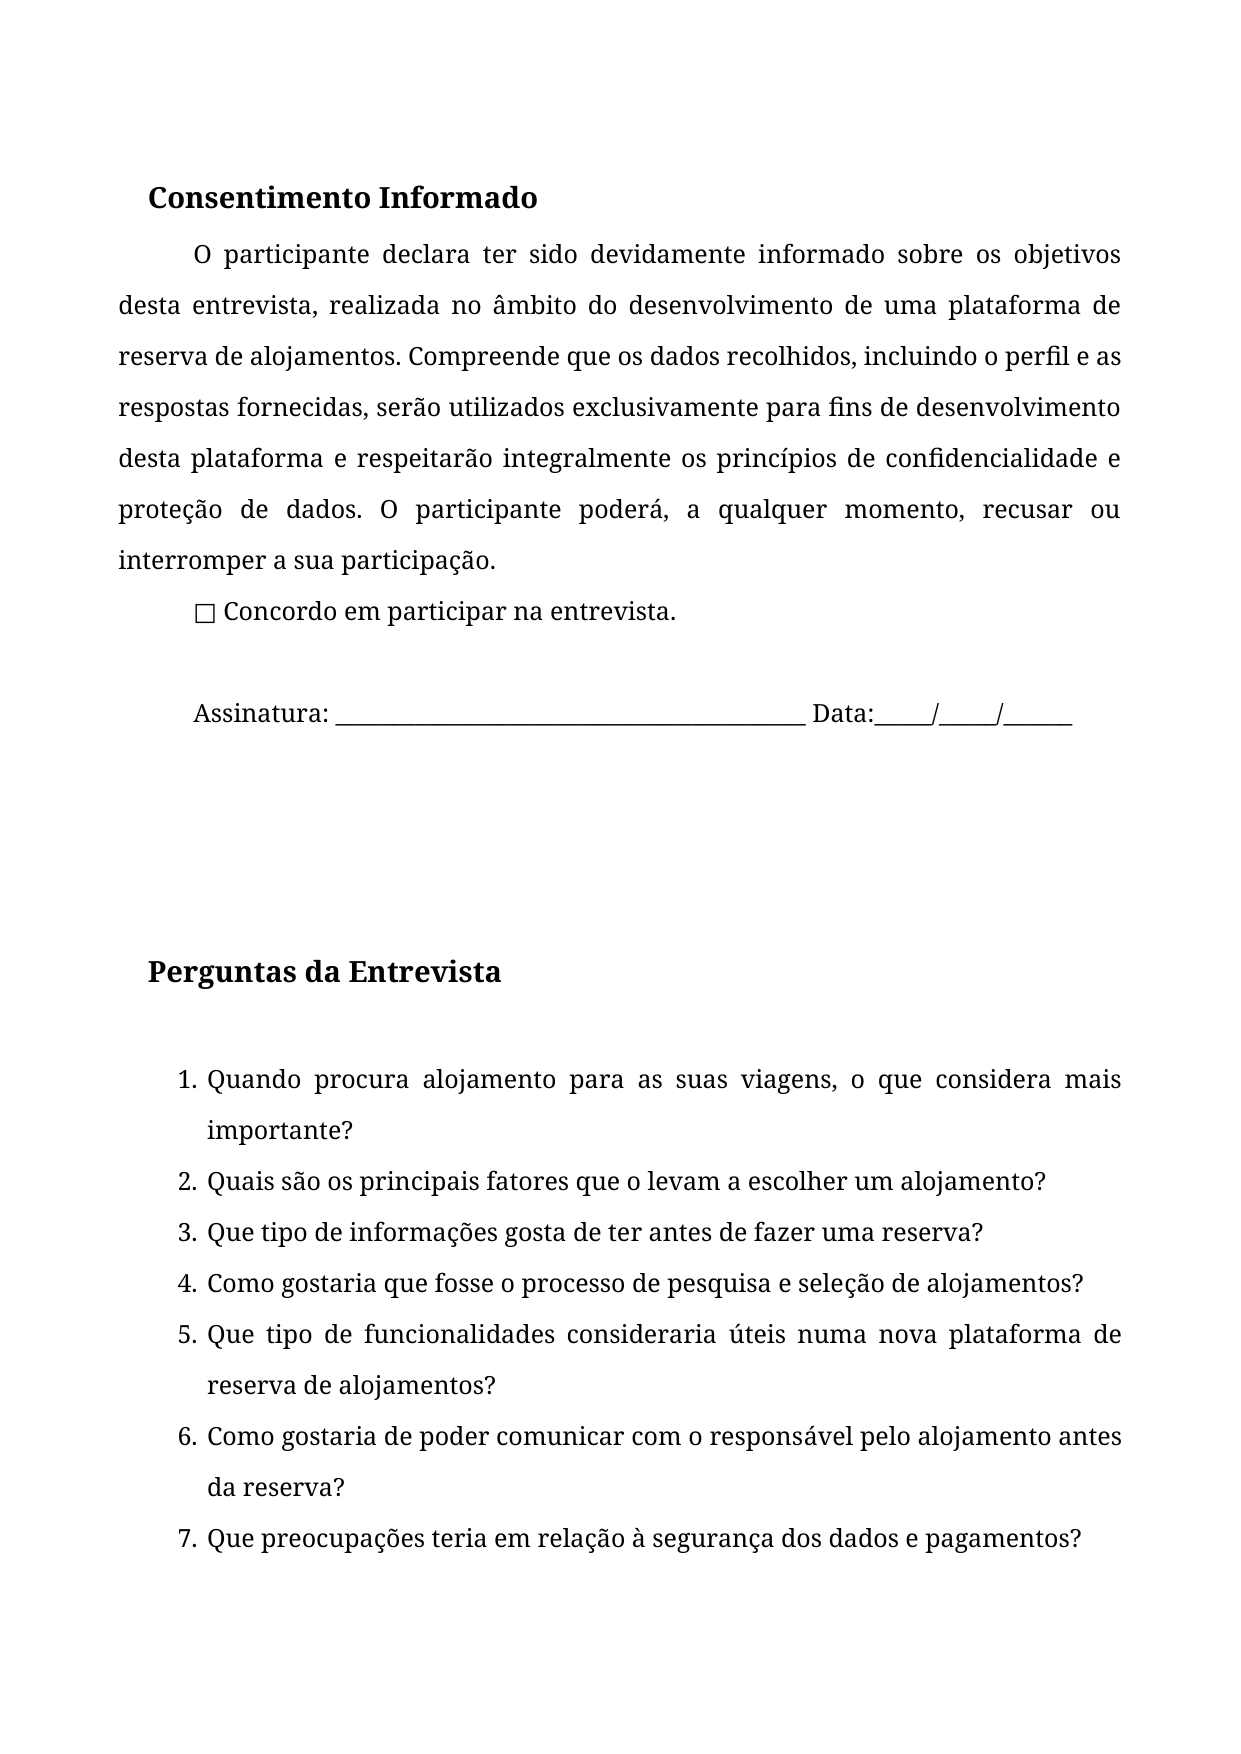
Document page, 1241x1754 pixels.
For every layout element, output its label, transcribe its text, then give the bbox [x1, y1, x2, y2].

text Perguntas da Entrevista [118, 951, 1122, 991]
text □ Concordo em participar na entrevista. [118, 594, 1122, 628]
text Consentimento Informado [148, 177, 1122, 217]
list Que tipo de informações gosta de ter antes de fazer uma reserva? [177, 1215, 1122, 1249]
list Que preocupações teria em relação à segurança dos dados e pagamentos? [177, 1521, 1122, 1555]
list Quais são os principais fatores que o levam a escolher um alojamento? [177, 1164, 1122, 1198]
text Assinatura: _________________________________________ Data:_____/_____/______ [118, 696, 1122, 730]
list Como gostaria que fosse o processo de pesquisa e seleção de alojamentos? [177, 1266, 1122, 1300]
list Quando procura alojamento para as suas viagens, o que considera mais importante? [177, 1062, 1122, 1147]
list Como gostaria de poder comunicar com o responsável pelo alojamento antes da reserva? [177, 1419, 1122, 1504]
text O participante declara ter sido devidamente informado sobre os objetivos desta entrevista, realizada no âmbito do desenvolvimento de uma plataforma de reserva de alojamentos. Compreende que os dados recolhidos, incluindo o perfil e as respostas fornecidas, serão utilizados exclusivamente para fins de desenvolvimento desta plataforma e respeitarão integralmente os princípios de confidencialidade e proteção de dados. O participante poderá, a qualquer momento, recusar ou interromper a sua participação. [118, 237, 1122, 577]
list Que tipo de funcionalidades consideraria úteis numa nova plataforma de reserva de alojamentos? [177, 1317, 1122, 1402]
